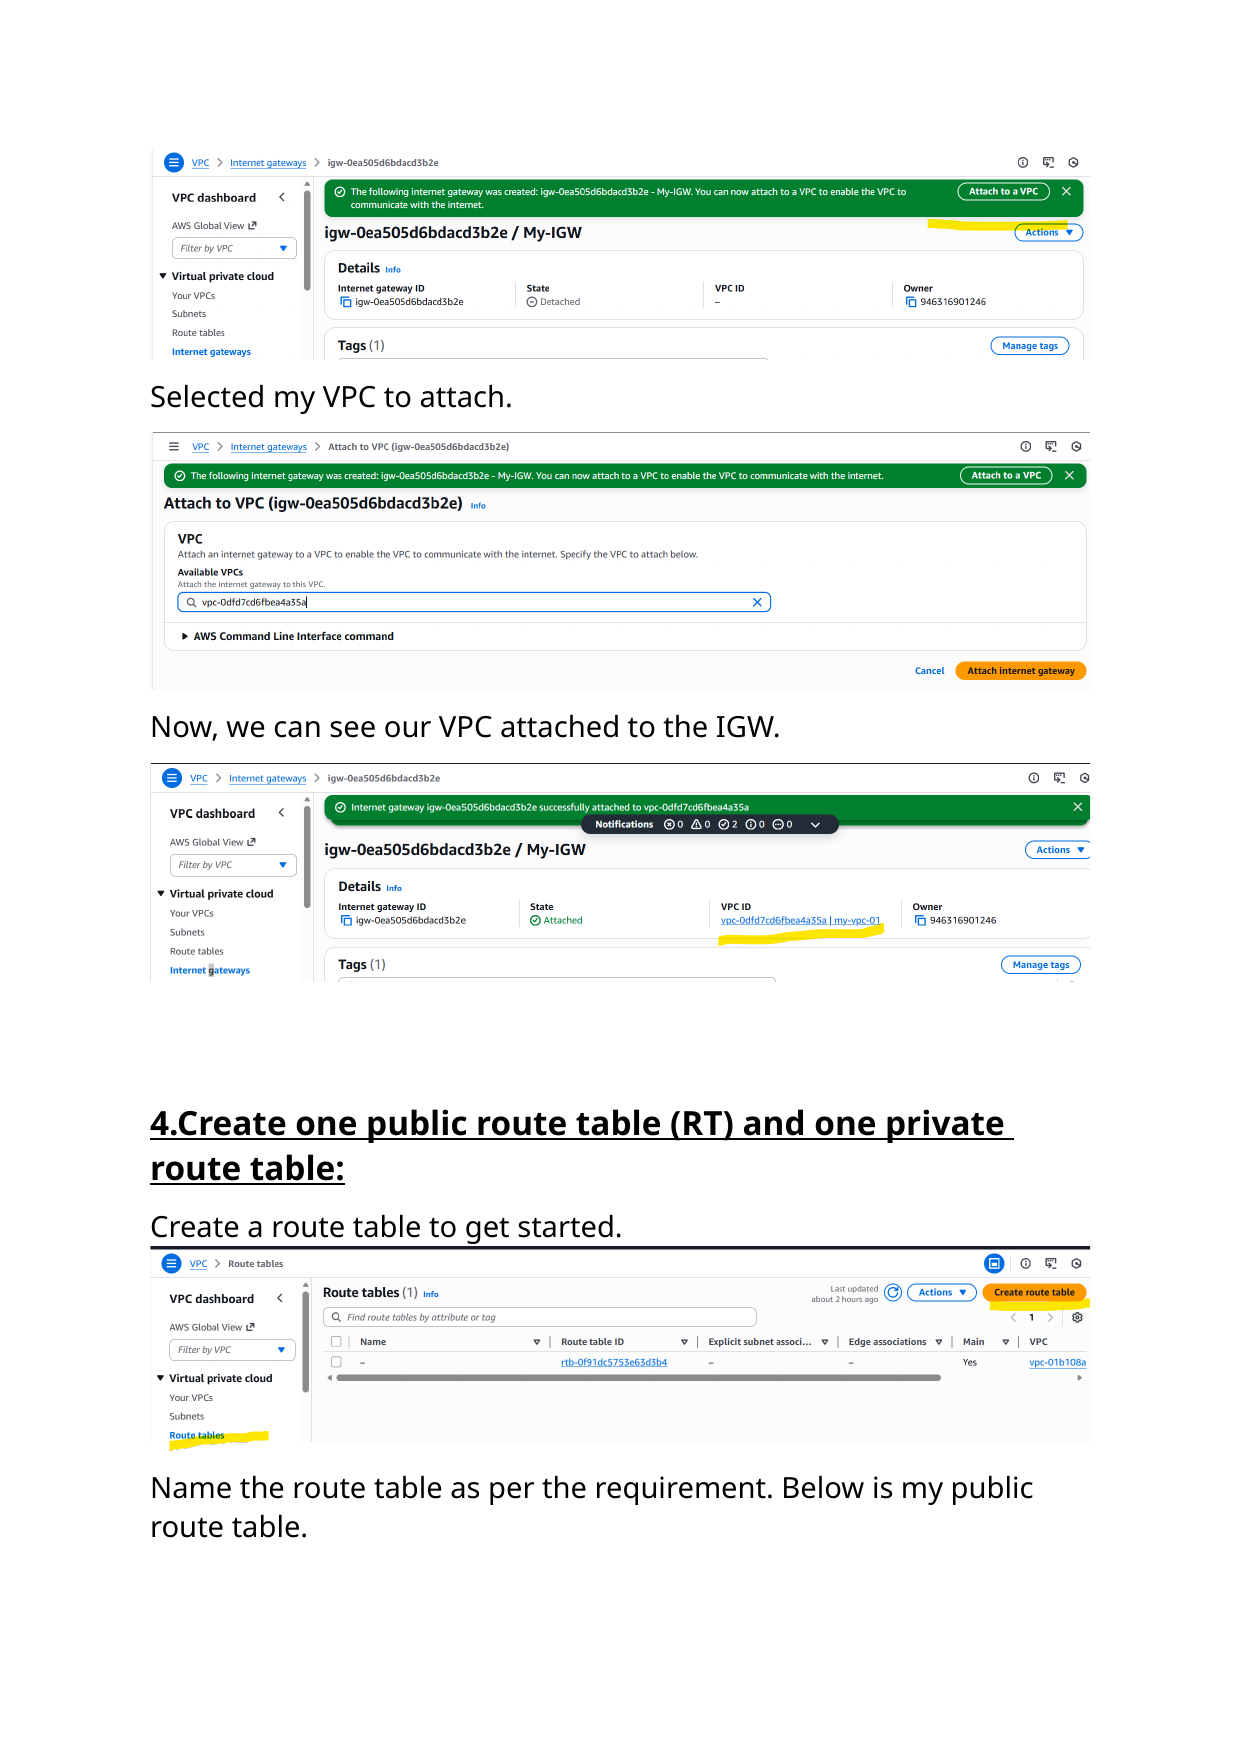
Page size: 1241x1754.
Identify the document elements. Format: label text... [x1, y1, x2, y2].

text Now, we can see our VPC attached to the IGW. [150, 707, 1090, 746]
picture [150, 763, 1091, 982]
picture [150, 150, 1091, 360]
text Name the route table as per the requirement. Below is my public route table. [150, 1467, 1090, 1546]
text Selected my VPC to attach. [150, 377, 1090, 416]
text 4.Create one public route table (RT) and one private route table: [150, 1099, 1090, 1190]
picture [150, 1246, 1091, 1451]
text Create a route table to get started. [150, 1207, 1090, 1246]
picture [150, 432, 1091, 690]
